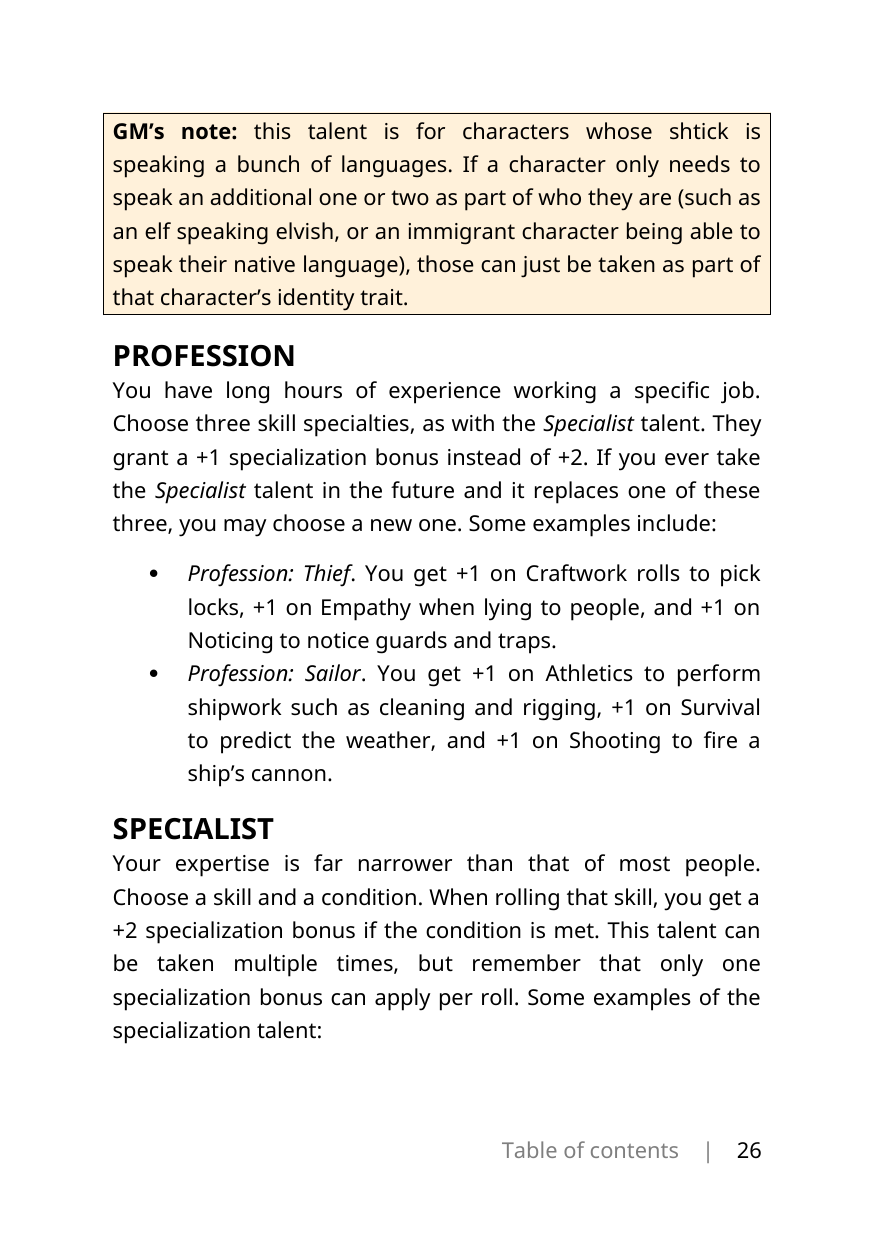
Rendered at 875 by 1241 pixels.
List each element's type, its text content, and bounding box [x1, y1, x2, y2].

list Profession: Thief. You get +1 on Craftwork rolls to pick locks, +1 on Empathy when lying to people, and +1 on Noticing to notice guards and traps. [150, 558, 762, 655]
subtitle Profession [112, 335, 762, 375]
text GM’s note: this talent is for characters whose shtick is speaking a bunch of languages. If a character only needs to speak an additional one or two as part of who they are (such as an elf speaking elvish, or an immigrant character being able to speak their native language), those can just be taken as part of that character’s identity trait. [104, 114, 770, 314]
list Profession: Sailor. You get +1 on Athletics to perform shipwork such as cleaning and rigging, +1 on Survival to predict the weather, and +1 on Shooting to fire a ship’s cannon. [150, 658, 762, 788]
text Your expertise is far narrower than that of most people. Choose a skill and a condition. When rolling that skill, you get a +2 specialization bonus if the condition is met. This talent can be taken multiple times, but remember that only one specialization bonus can apply per roll. Some examples of the specialization talent: [112, 848, 762, 1044]
subtitle Specialist [112, 808, 762, 848]
text You have long hours of experience working a specific job. Choose three skill specialties, as with the Specialist talent. They grant a +1 specialization bonus instead of +2. If you ever take the Specialist talent in the future and it replaces one of these three, you may choose a new one. Some examples include: [112, 375, 762, 538]
